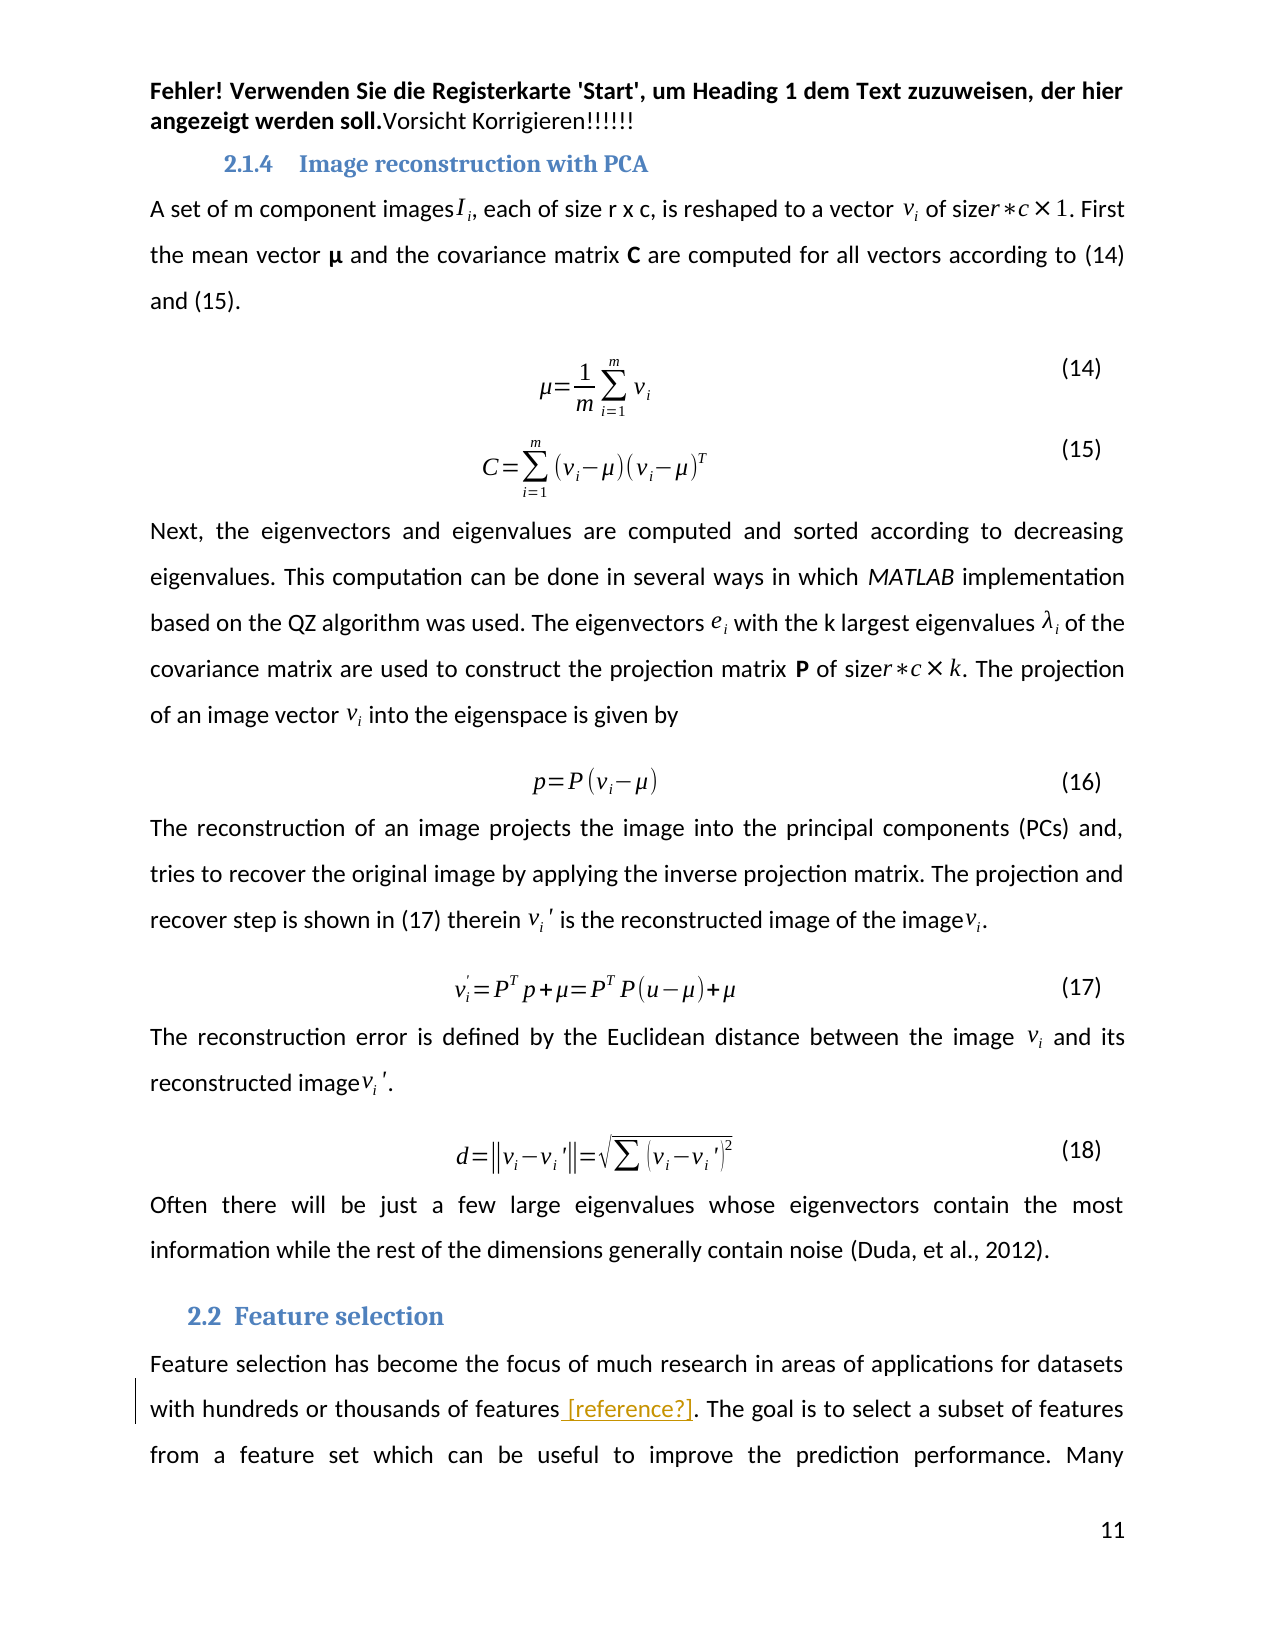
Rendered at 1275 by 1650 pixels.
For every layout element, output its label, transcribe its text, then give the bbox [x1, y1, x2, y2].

table_header (18) [1050, 1135, 1136, 1189]
text Often there will be just a few large eigenvalues whose eigenvectors contain the most information while the rest of the dimensions generally contain noise . [150, 1189, 1125, 1265]
table_header (14) [1050, 352, 1136, 433]
table_cell [139, 434, 1050, 515]
table_header (17) [1050, 971, 1136, 1021]
subtitle Image reconstruction with PCA [224, 150, 1125, 179]
text Next, the eigenvectors and eigenvalues are computed and sorted according to decreasing eigenvalues. This computation can be done in several ways in which MATLAB implementation based on the QZ algorithm was used. The eigenvectors with the k largest eigenvalues of the covariance matrix are used to construct the projection matrix P of size. The projection of an image vector into the eigenspace is given by [150, 515, 1125, 730]
table_cell (15) [1050, 434, 1136, 515]
text The reconstruction of an image projects the image into the principal components (PCs) and, tries to recover the original image by applying the inverse projection matrix. The projection and recover step is shown in (17) therein is the reconstructed image of the image. [150, 812, 1125, 935]
text A set of m component images, each of size r x c, is reshaped to a vector of size. First the mean vector μ and the covariance matrix C are computed for all vectors according to (14) and (15). [150, 193, 1125, 316]
table_header (16) [1050, 766, 1136, 812]
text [150, 1348, 1125, 1470]
table_header [139, 352, 1050, 433]
subtitle Feature selection [187, 1301, 1125, 1332]
table_header [139, 766, 1050, 812]
table_header [139, 971, 1050, 1021]
table_header [139, 1135, 1050, 1189]
text The reconstruction error is defined by the Euclidean distance between the image and its reconstructed image. [150, 1021, 1125, 1098]
